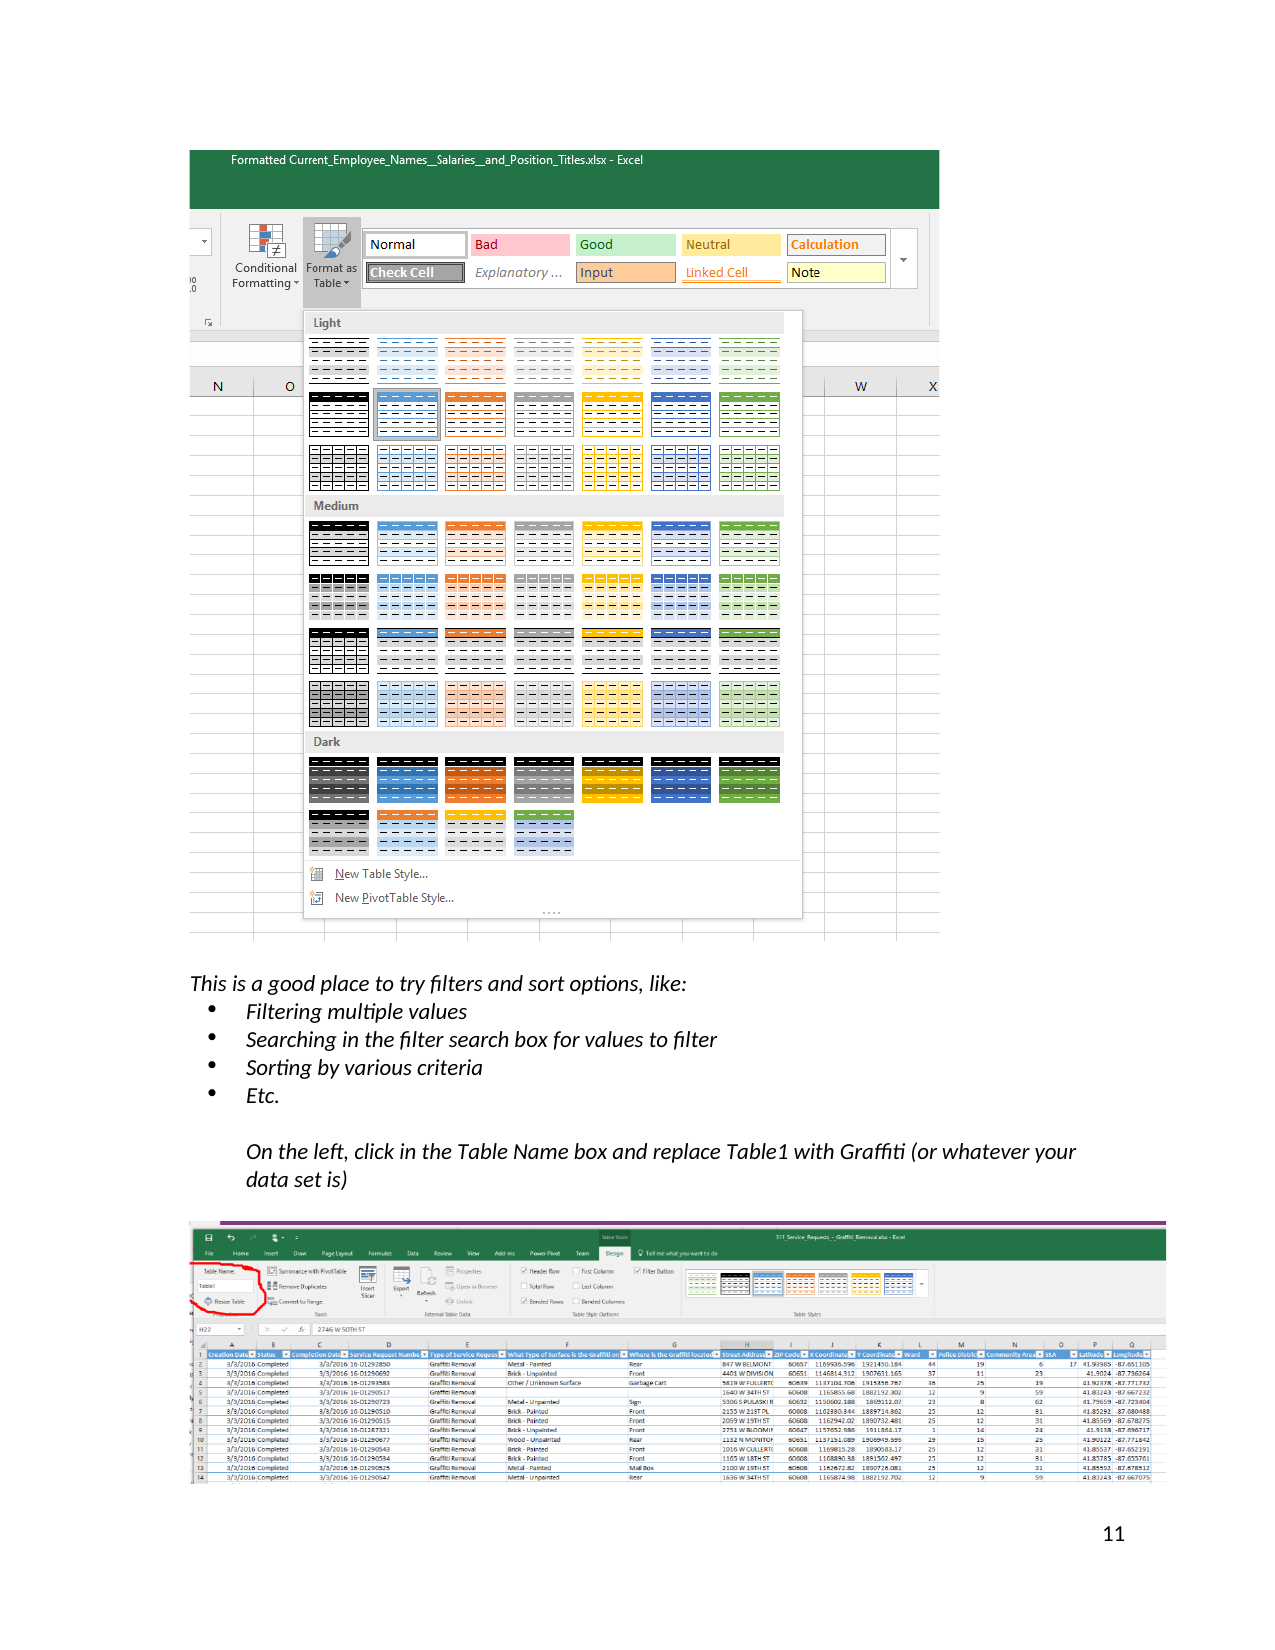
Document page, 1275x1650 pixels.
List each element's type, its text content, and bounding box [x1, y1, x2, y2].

list Searching in the filter search box for values to filter [208, 1025, 1125, 1053]
list Sorting by various criteria [208, 1053, 1125, 1081]
list Etc. [208, 1081, 1125, 1109]
text On the left, click in the Table Name box and replace Table1 with Graffiti (or whatever your data set is) [246, 1137, 1125, 1193]
picture [189, 1221, 1167, 1484]
text This is a good place to try filters and sort options, like: [189, 969, 1125, 997]
list Filtering multiple values [208, 997, 1125, 1025]
picture [189, 150, 940, 941]
